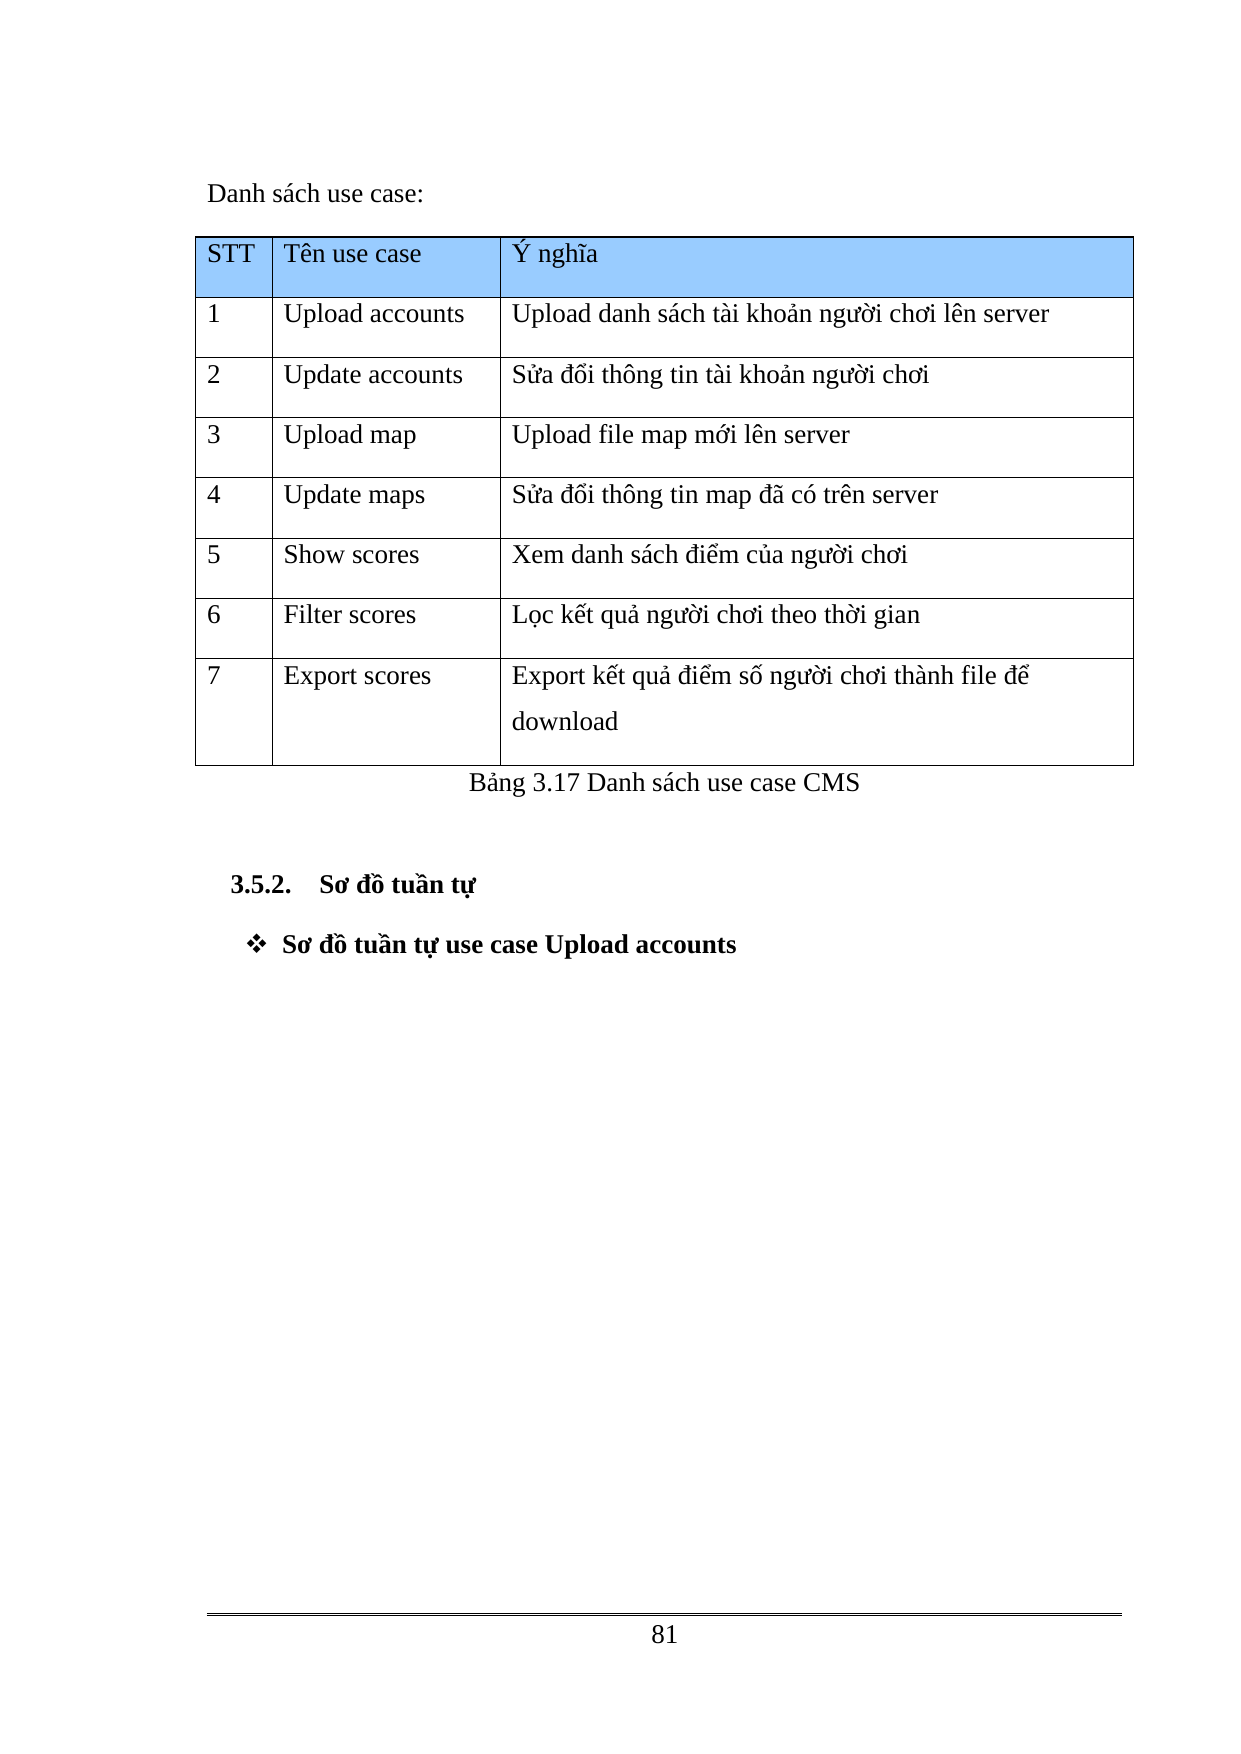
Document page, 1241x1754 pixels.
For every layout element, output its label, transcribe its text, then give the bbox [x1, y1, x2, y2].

table_cell 2 [196, 358, 272, 417]
table_cell Upload accounts [273, 298, 500, 357]
table_cell 1 [196, 298, 272, 357]
table_cell Xem danh sách điểm của người chơi [501, 539, 1133, 598]
table_cell 7 [196, 659, 272, 765]
table_header Ý nghĩa [501, 238, 1133, 297]
table_cell Upload map [273, 418, 500, 477]
table_cell Show scores [273, 539, 500, 598]
table_header Tên use case [273, 238, 500, 297]
table_cell Upload file map mới lên server [501, 418, 1133, 477]
table_header STT [196, 238, 272, 297]
table_cell Update accounts [273, 358, 500, 417]
table_cell Sửa đổi thông tin map đã có trên server [501, 478, 1133, 537]
table_cell 6 [196, 599, 272, 658]
table_cell Update maps [273, 478, 500, 537]
table_cell 3 [196, 418, 272, 477]
table_cell 5 [196, 539, 272, 598]
table_cell Filter scores [273, 599, 500, 658]
list Sơ đồ tuần tự use case Upload accounts [244, 928, 1122, 959]
table_cell Export kết quả điểm số người chơi thành file để download [501, 659, 1133, 765]
table_cell Upload danh sách tài khoản người chơi lên server [501, 298, 1133, 357]
table_cell Lọc kết quả người chơi theo thời gian [501, 599, 1133, 658]
text Danh sách use case: [207, 177, 1122, 208]
subtitle Sơ đồ tuần tự [230, 868, 1122, 900]
table_cell Export scores [273, 659, 500, 765]
table_cell Sửa đổi thông tin tài khoản người chơi [501, 358, 1133, 417]
table_cell 4 [196, 478, 272, 537]
